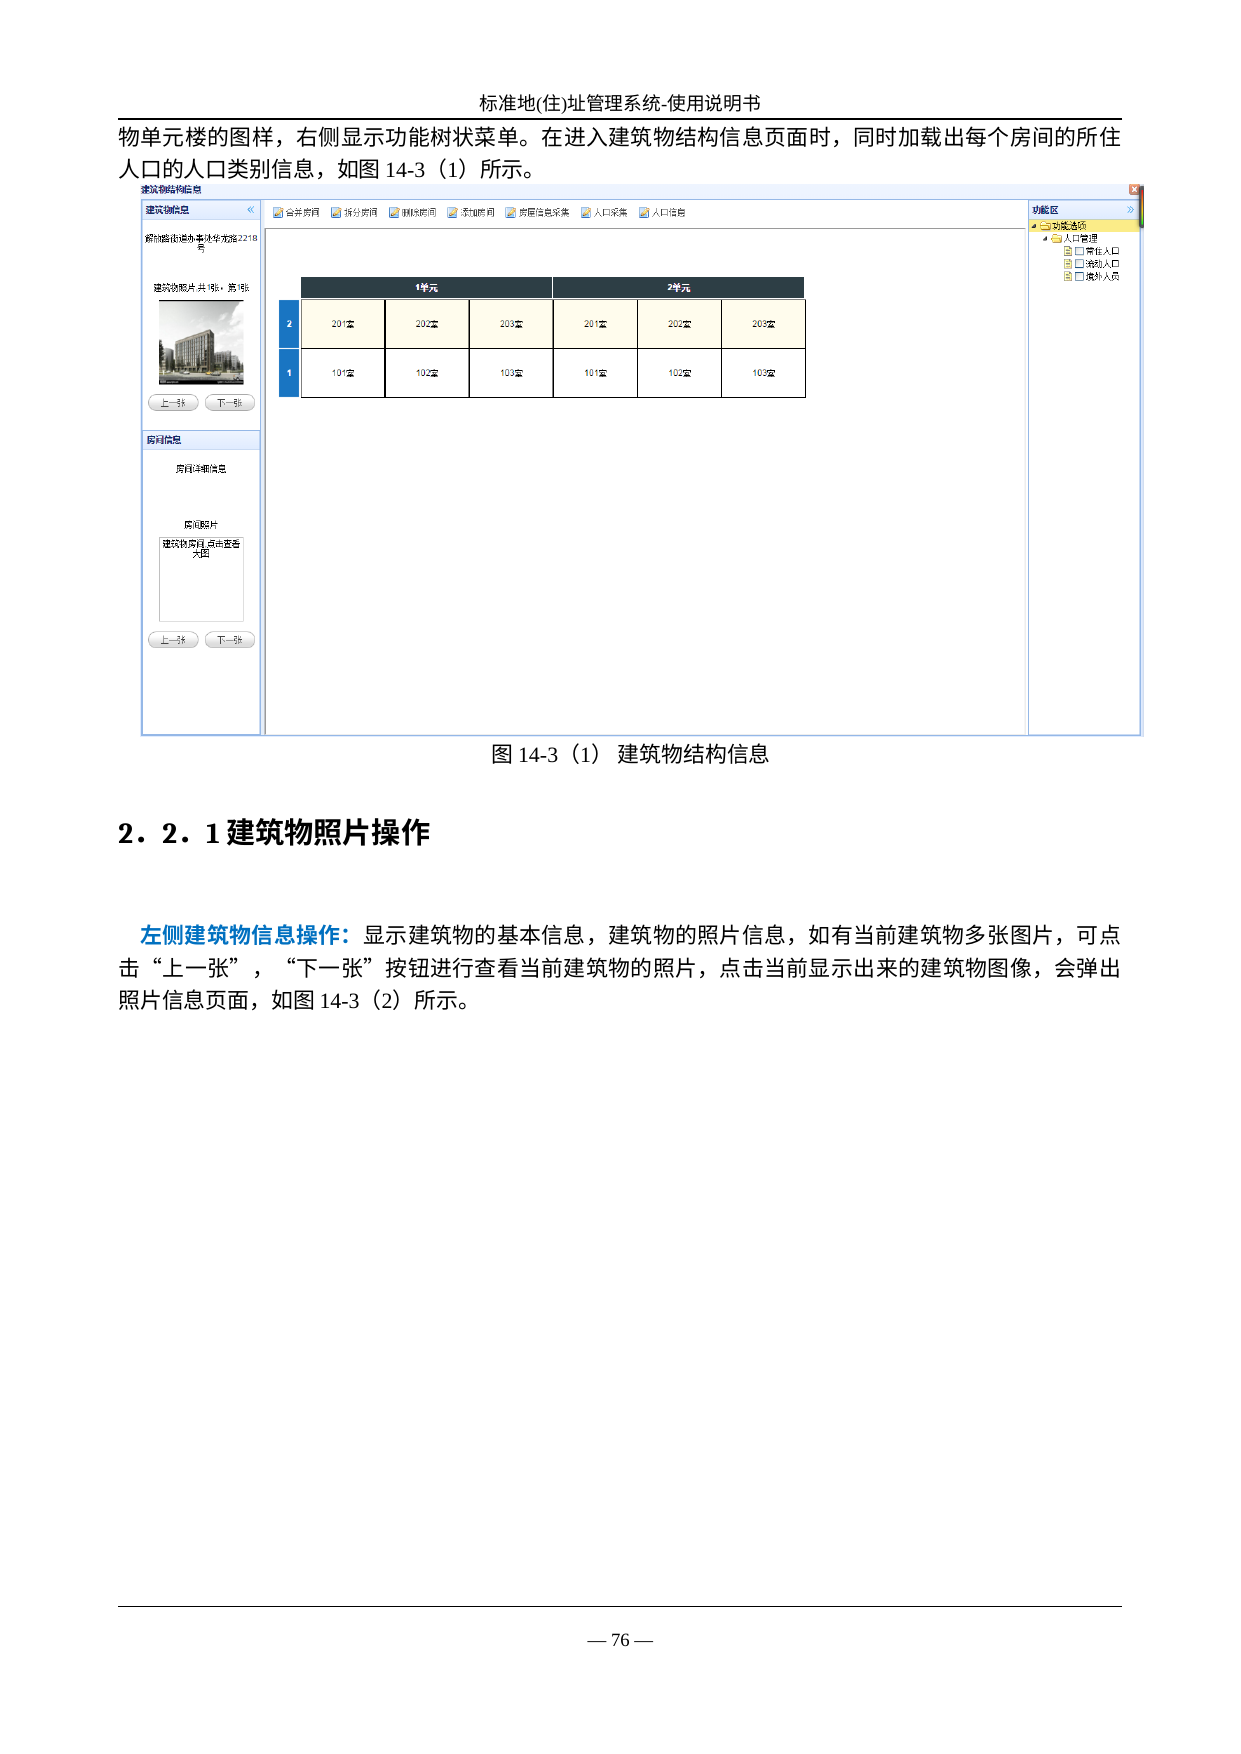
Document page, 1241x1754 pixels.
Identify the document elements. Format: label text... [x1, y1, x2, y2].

subtitle 2．2．1 建筑物照片操作 [118, 799, 1122, 864]
picture [140, 184, 1144, 737]
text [118, 120, 1122, 184]
text 左侧建筑物信息操作：显示建筑物的基本信息，建筑物的照片信息，如有当前建筑物多张图片，可点击“上一张”，“下一张”按钮进行查看当前建筑物的照片，点击当前显示出来的建筑物图像，会弹出照片信息页面，如图14-3（2）所示。 [118, 918, 1122, 1015]
text 图14-3（1） 建筑物结构信息 [118, 737, 1122, 769]
